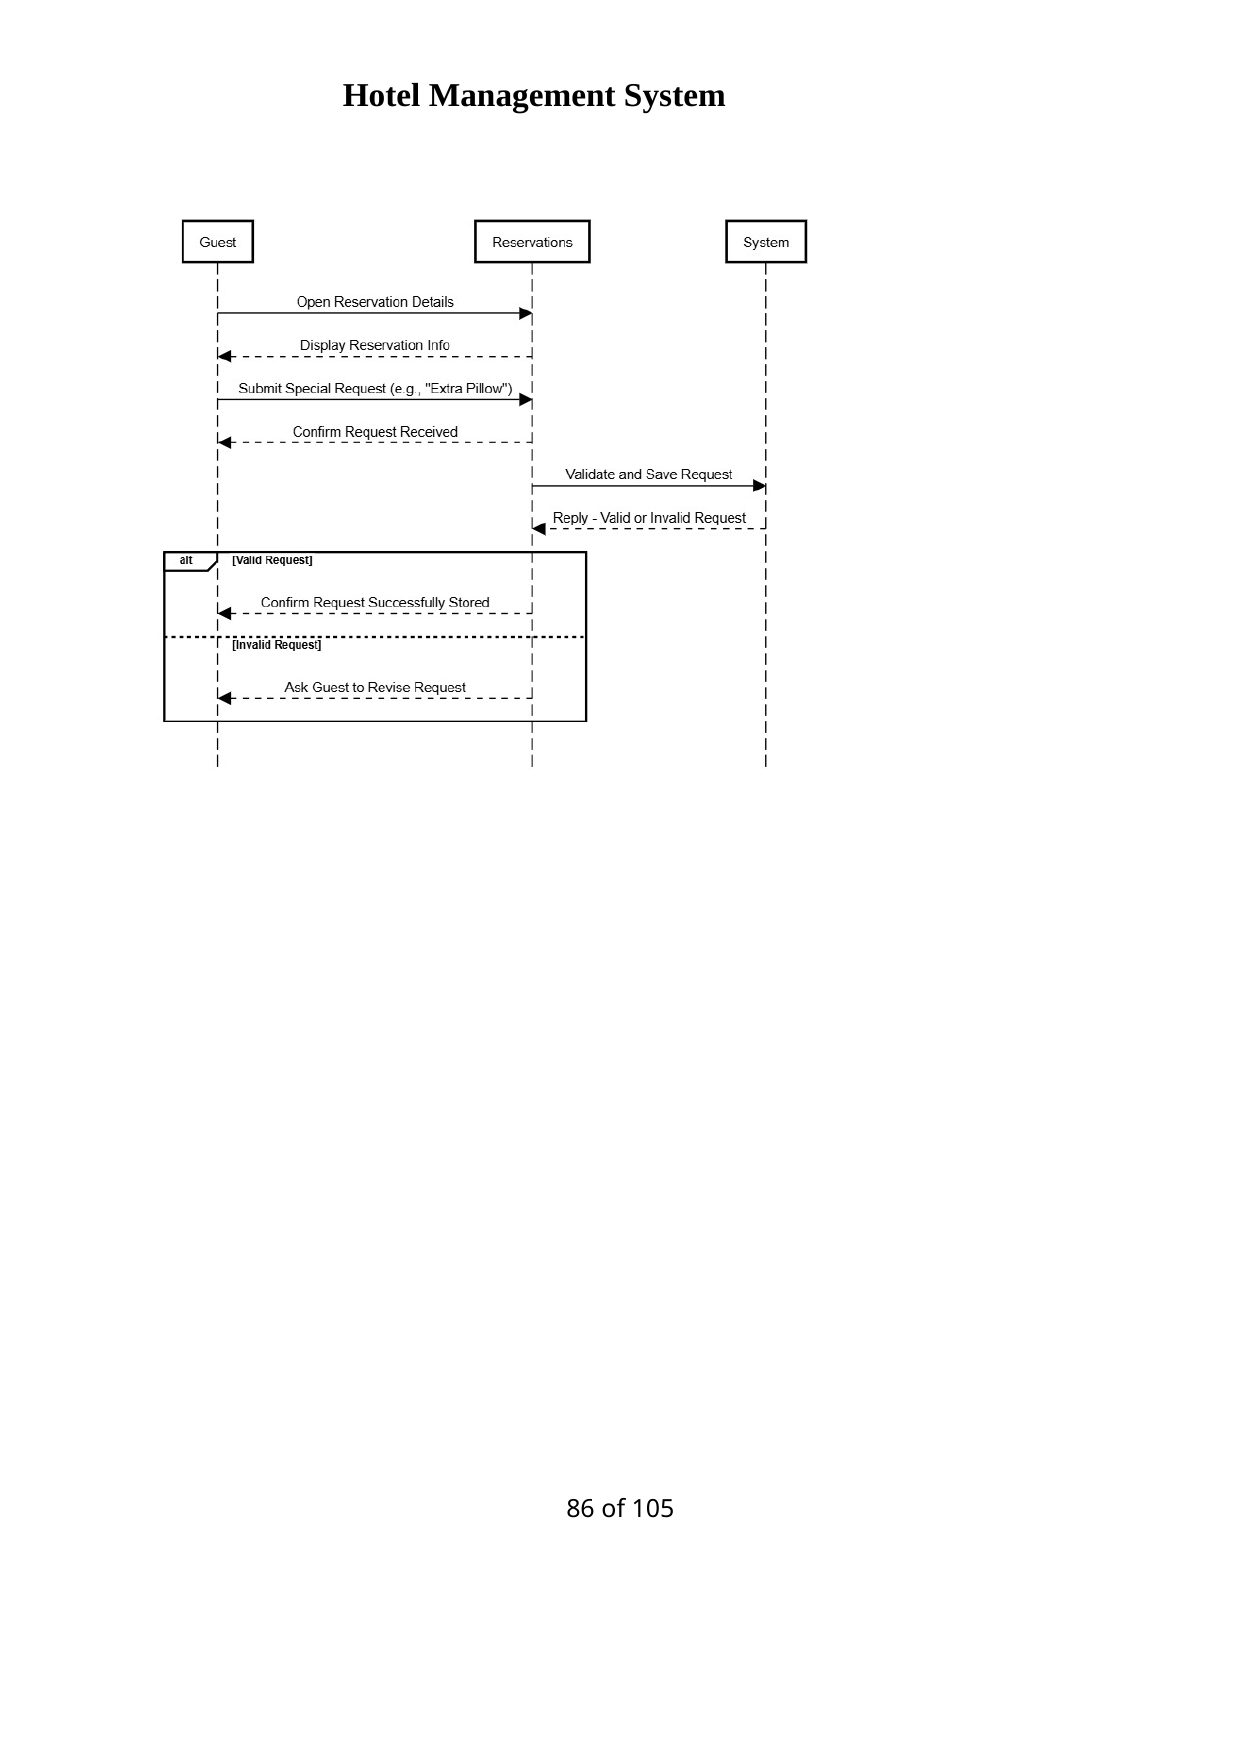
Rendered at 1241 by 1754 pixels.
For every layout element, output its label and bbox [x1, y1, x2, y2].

picture [150, 211, 813, 771]
